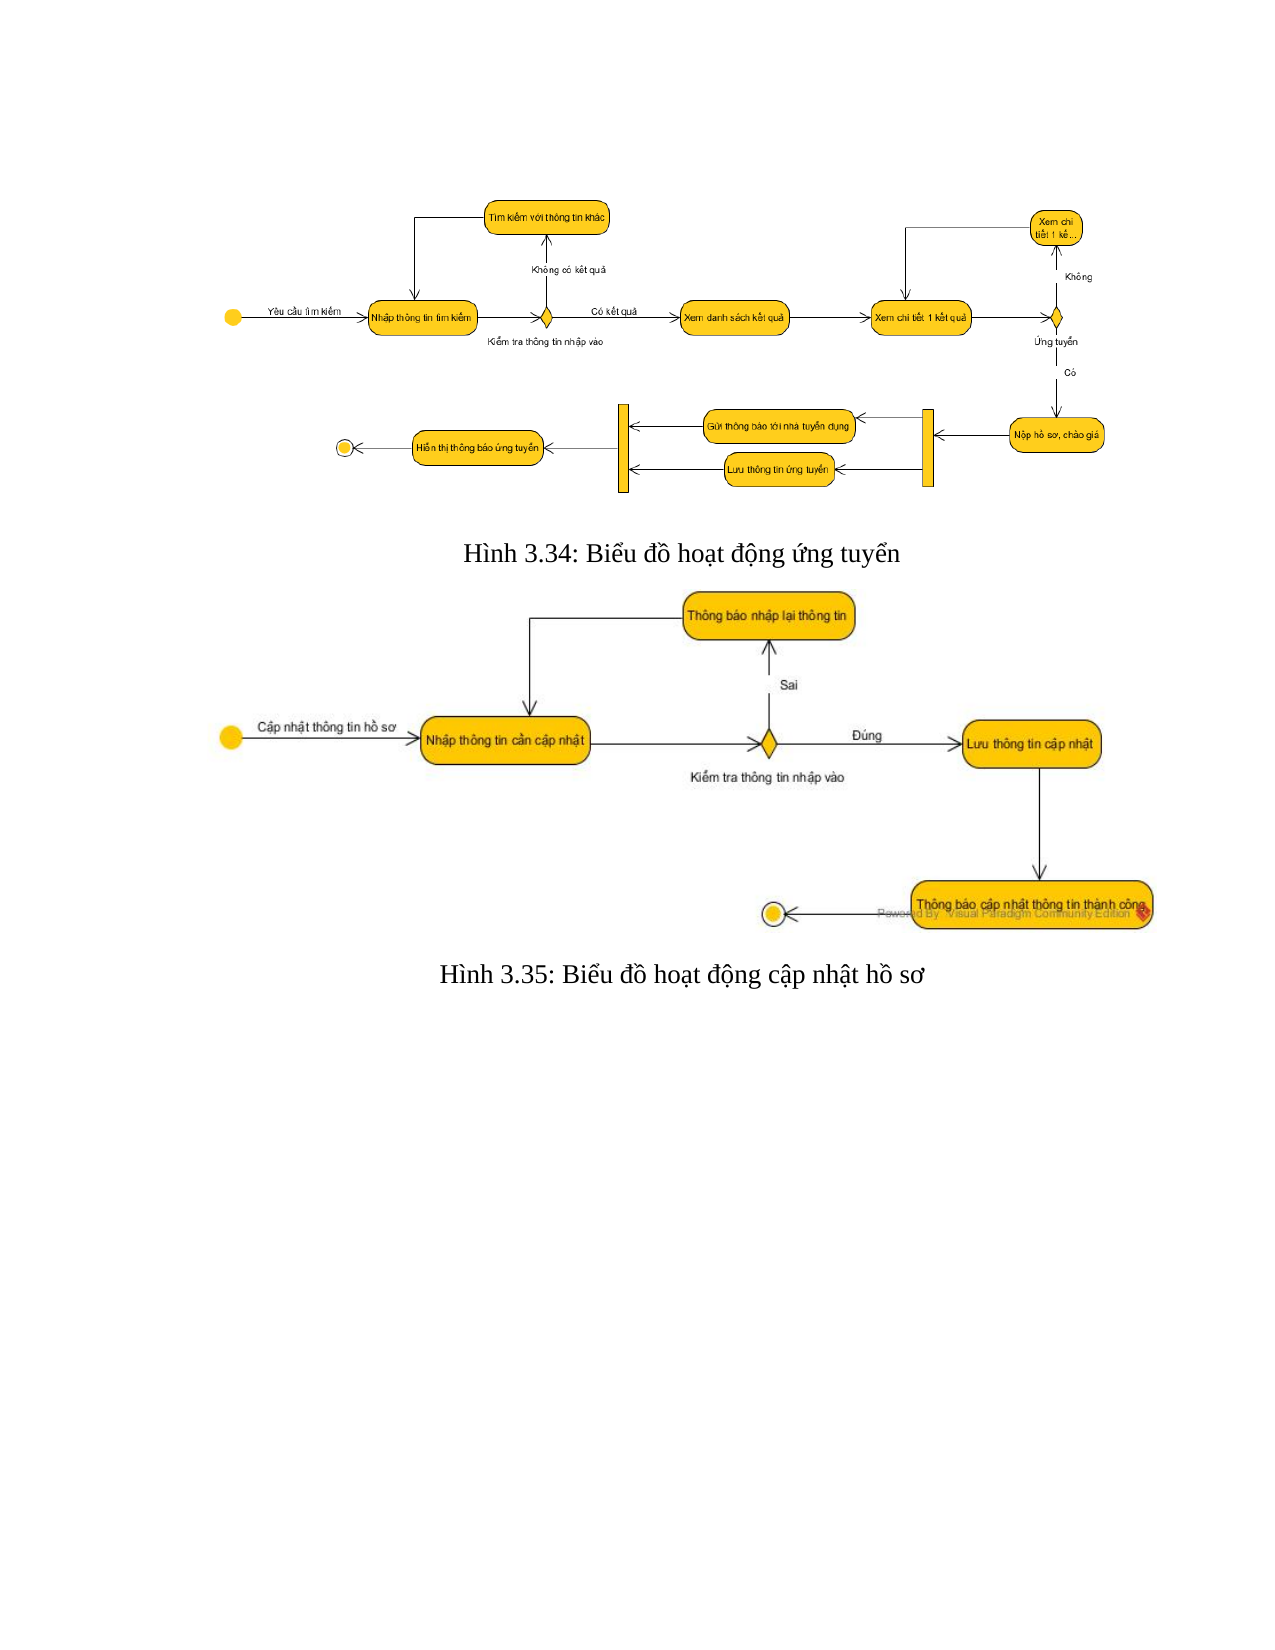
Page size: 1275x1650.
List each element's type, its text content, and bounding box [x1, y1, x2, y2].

picture [206, 589, 1157, 933]
picture [206, 177, 1123, 512]
